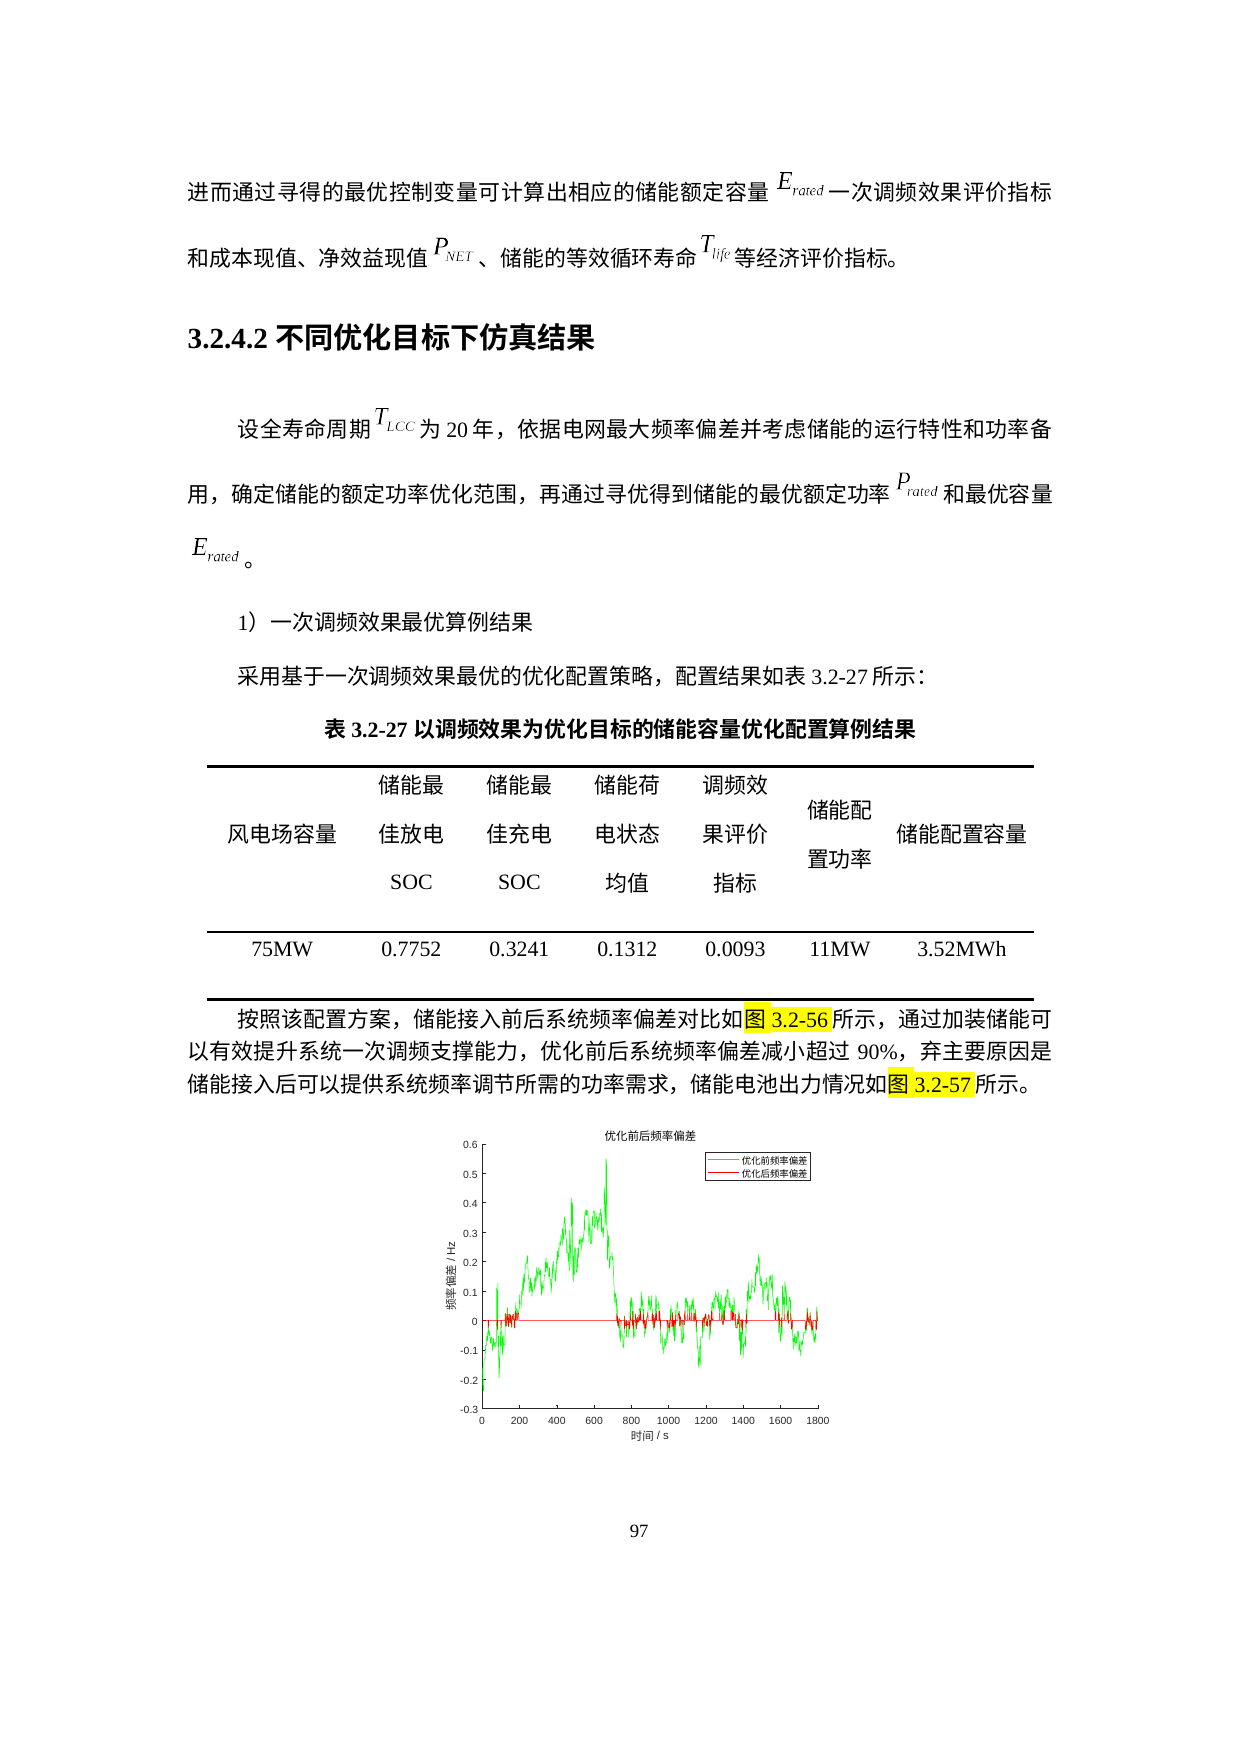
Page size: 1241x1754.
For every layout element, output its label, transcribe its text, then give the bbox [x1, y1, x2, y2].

table_header 储能配置容量 [890, 768, 1033, 931]
table_cell 75MW [207, 933, 357, 998]
text 1）一次调频效果最优算例结果 [187, 605, 1053, 637]
table_header 风电场容量 [207, 768, 357, 931]
subtitle 不同优化目标下仿真结果 [187, 303, 1053, 368]
table_cell 3.52MWh [890, 933, 1033, 998]
table_header 储能最佳充电SOC [465, 768, 573, 931]
table_cell 0.1312 [573, 933, 681, 998]
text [187, 152, 1053, 282]
table_cell 0.0093 [681, 933, 789, 998]
table_cell 0.3241 [465, 933, 573, 998]
table_cell 0.7752 [357, 933, 465, 998]
table_header 储能最佳放电SOC [357, 768, 465, 931]
table_header 储能荷电状态均值 [573, 768, 681, 931]
table_header 储能配置功率 [789, 768, 890, 931]
table_header 调频效果评价指标 [681, 768, 789, 931]
table_cell 11MW [789, 933, 890, 998]
text 设全寿命周期为20年，依据电网最大频率偏差并考虑储能的运行特性和功率备用，确定储能的额定功率优化范围，再通过寻优得到储能的最优额定功率和最优容量。 [187, 389, 1053, 584]
